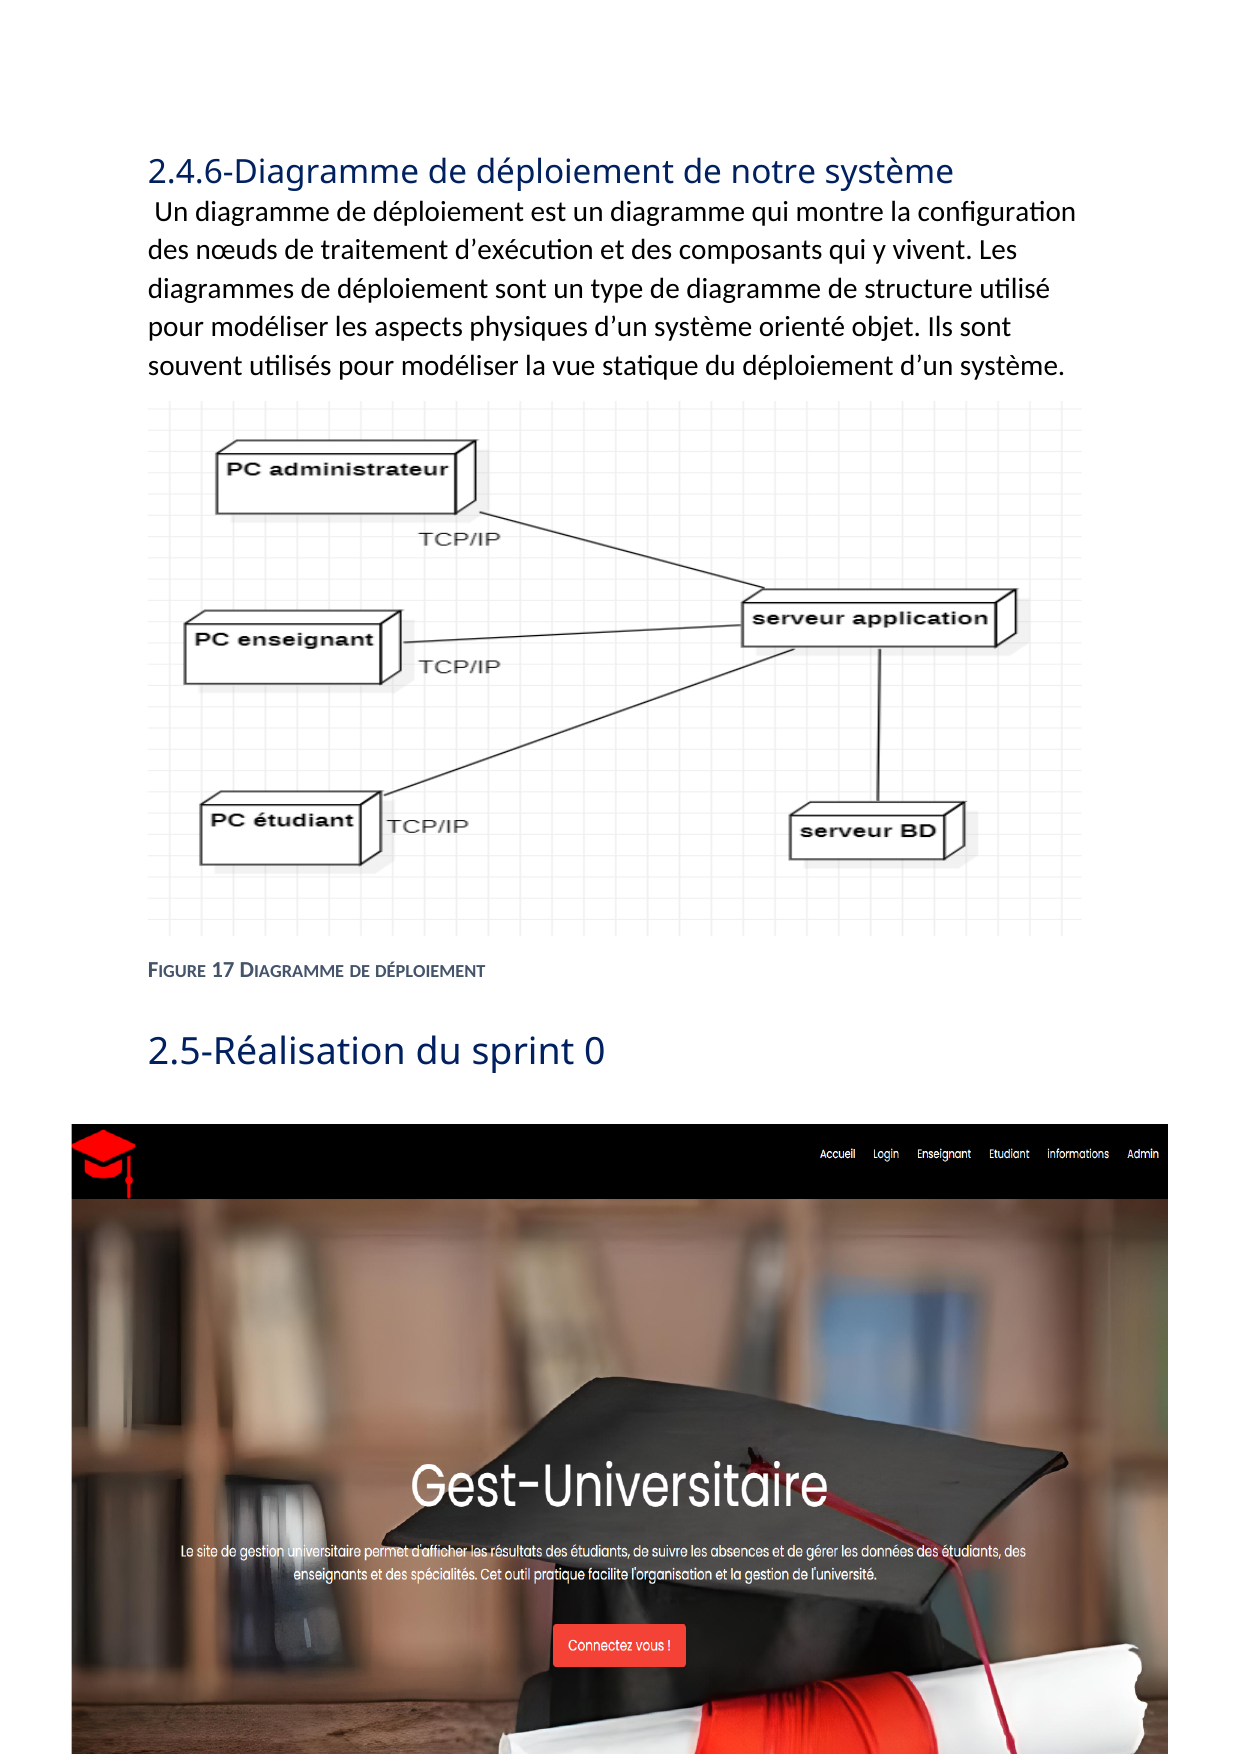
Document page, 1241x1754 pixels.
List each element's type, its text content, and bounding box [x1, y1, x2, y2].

text Figure 17 Diagramme de déploiement [148, 955, 1093, 983]
subtitle 2.5-Réalisation du sprint 0 [148, 1024, 1093, 1075]
subtitle 2.4.6-Diagramme de déploiement de notre système [148, 148, 1093, 193]
picture [71, 1124, 1169, 1754]
text Un diagramme de déploiement est un diagramme qui montre la configuration des nœuds de traitement d’exécution et des composants qui y vivent. Les diagrammes de déploiement sont un type de diagramme de structure utilisé pour modéliser les aspects physiques d’un système orienté objet. Ils sont souvent utilisés pour modéliser la vue statique du déploiement d’un système. [148, 193, 1093, 382]
picture [147, 401, 1082, 936]
